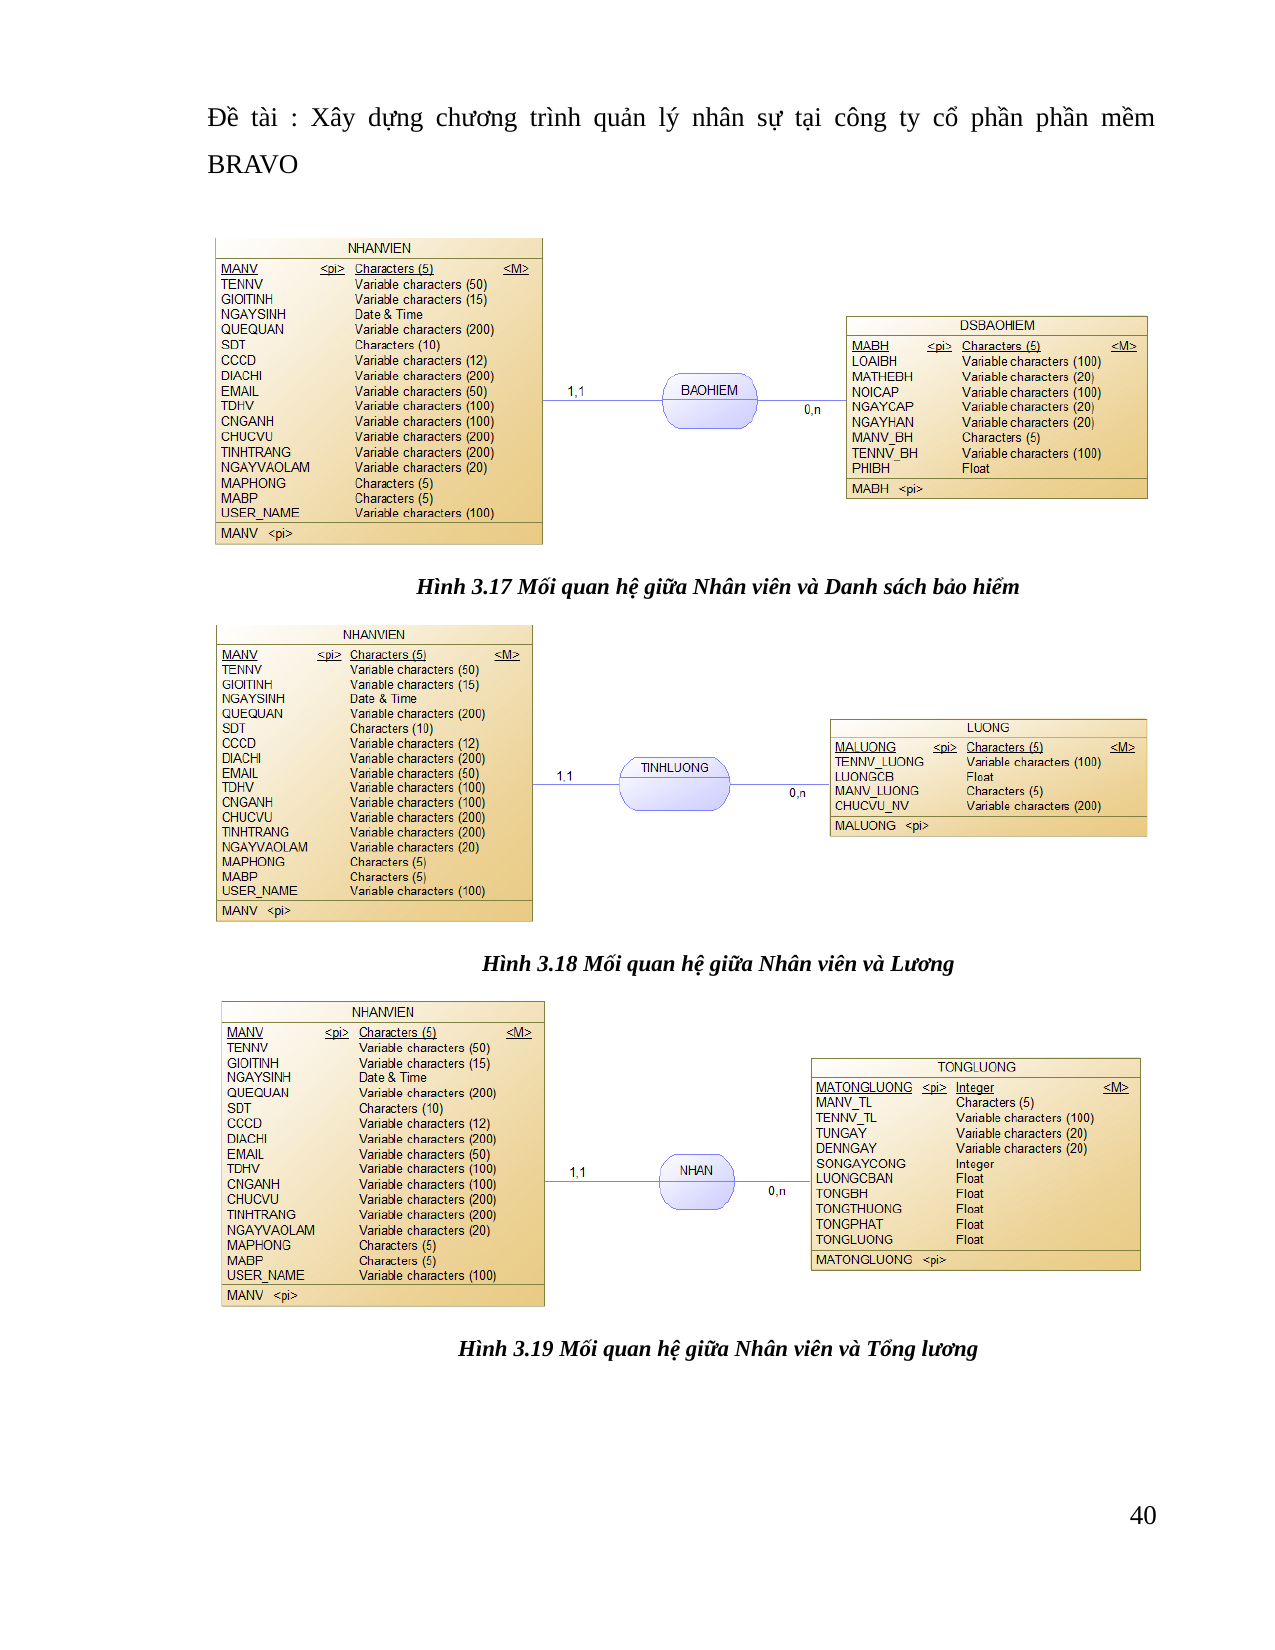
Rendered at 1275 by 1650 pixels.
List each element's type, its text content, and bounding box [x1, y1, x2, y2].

picture [221, 1001, 1142, 1307]
picture [215, 238, 1149, 545]
text Hình 3.19 Mối quan hệ giữa Nhân viên và Tổng lương [207, 1335, 1156, 1361]
text Hình 3.17 Mối quan hệ giữa Nhân viên và Danh sách bảo hiểm [207, 573, 1156, 599]
picture [216, 625, 1148, 922]
text Hình 3.18 Mối quan hệ giữa Nhân viên và Lương [207, 950, 1156, 976]
